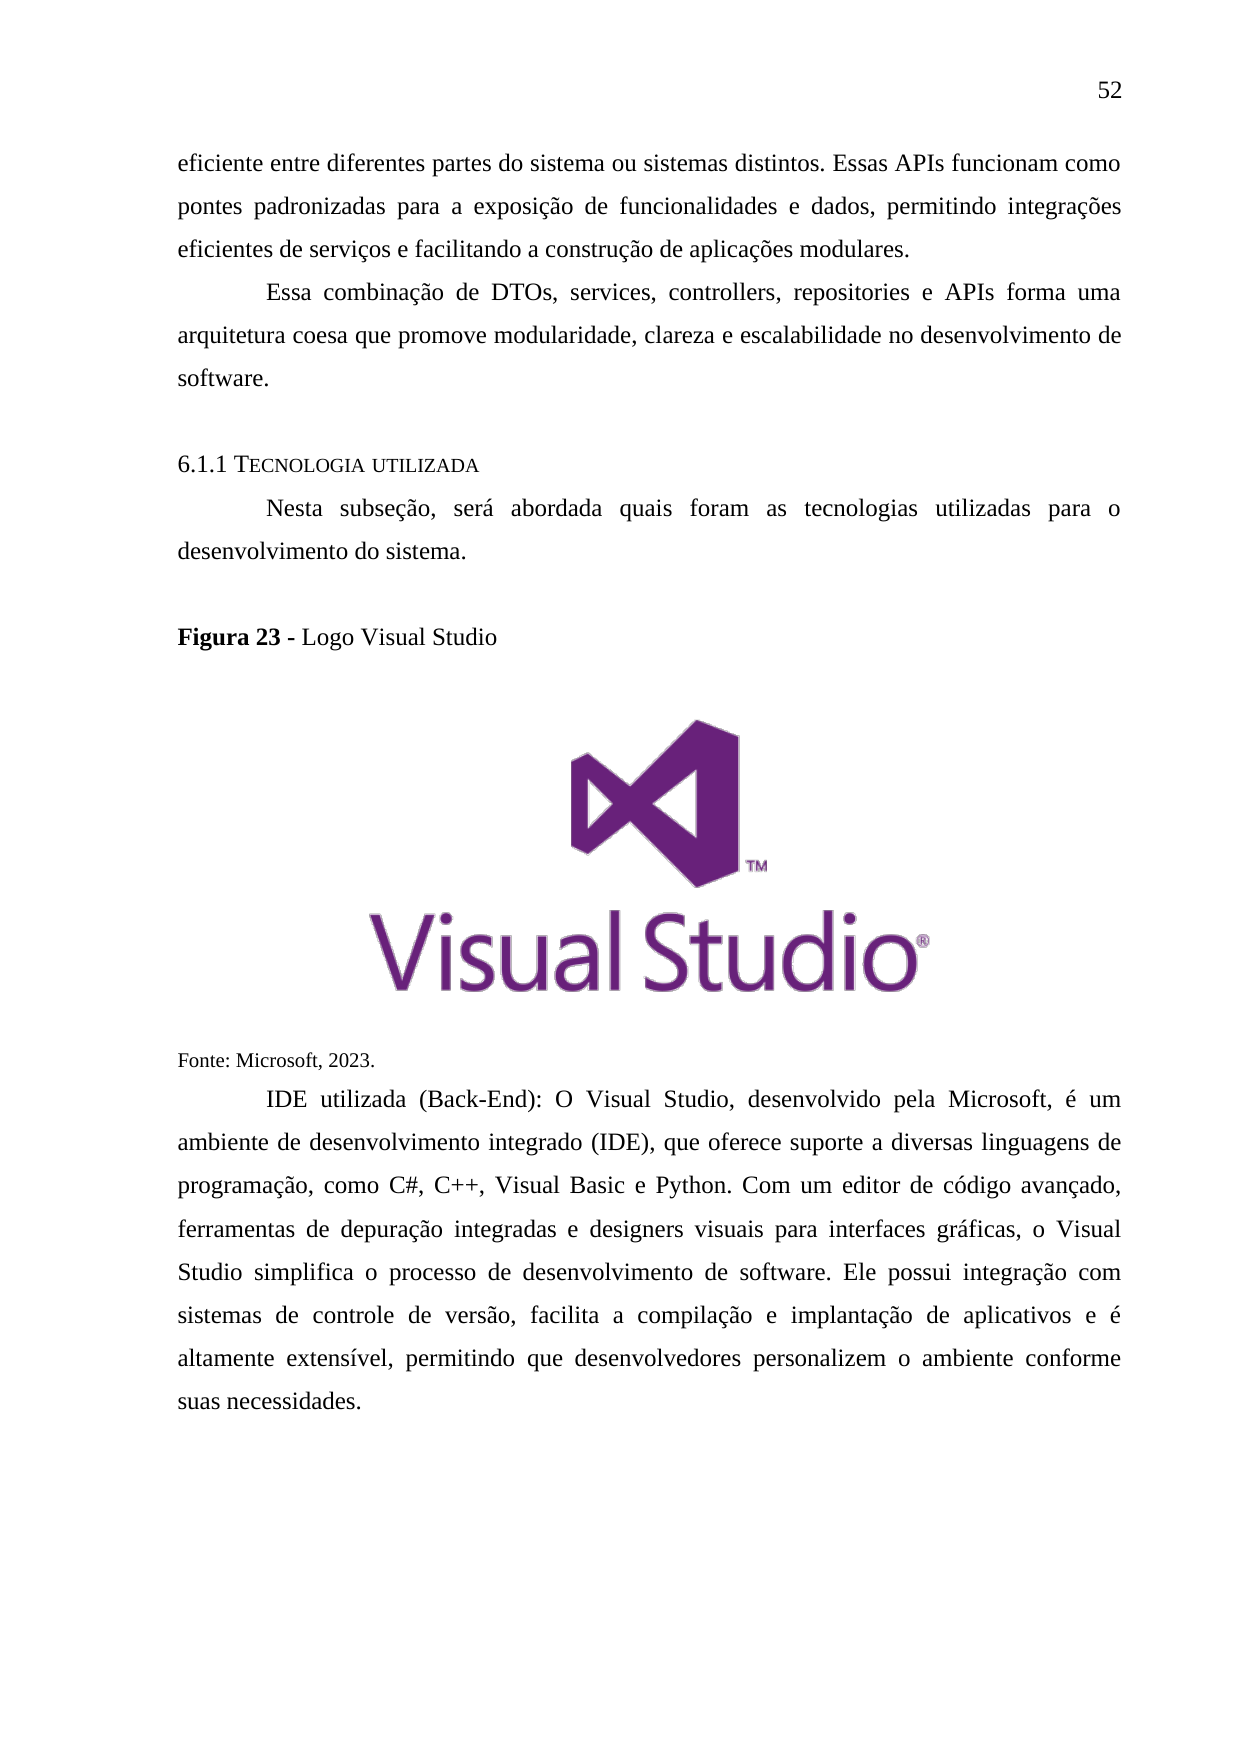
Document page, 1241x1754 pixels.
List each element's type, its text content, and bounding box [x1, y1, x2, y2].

text IDE utilizada (Back-End): O Visual Studio, desenvolvido pela Microsoft, é um ambiente de desenvolvimento integrado (IDE), que oferece suporte a diversas linguagens de programação, como C#, C++, Visual Basic e Python. Com um editor de código avançado, ferramentas de depuração integradas e designers visuais para interfaces gráficas, o Visual Studio simplifica o processo de desenvolvimento de software. Ele possui integração com sistemas de controle de versão, facilita a compilação e implantação de aplicativos e é altamente extensível, permitindo que desenvolvedores personalizem o ambiente conforme suas necessidades. [177, 1084, 1122, 1415]
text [177, 148, 1122, 263]
picture [292, 677, 1008, 1036]
text Nesta subseção, será abordada quais foram as tecnologias utilizadas para o desenvolvimento do sistema. [177, 493, 1122, 564]
subtitle 6.1.1 Tecnologia utilizada [177, 449, 1122, 478]
text Fonte: Microsoft, 2023. [177, 1048, 1122, 1072]
text Essa combinação de DTOs, services, controllers, repositories e APIs forma uma arquitetura coesa que promove modularidade, clareza e escalabilidade no desenvolvimento de software. [177, 277, 1122, 392]
